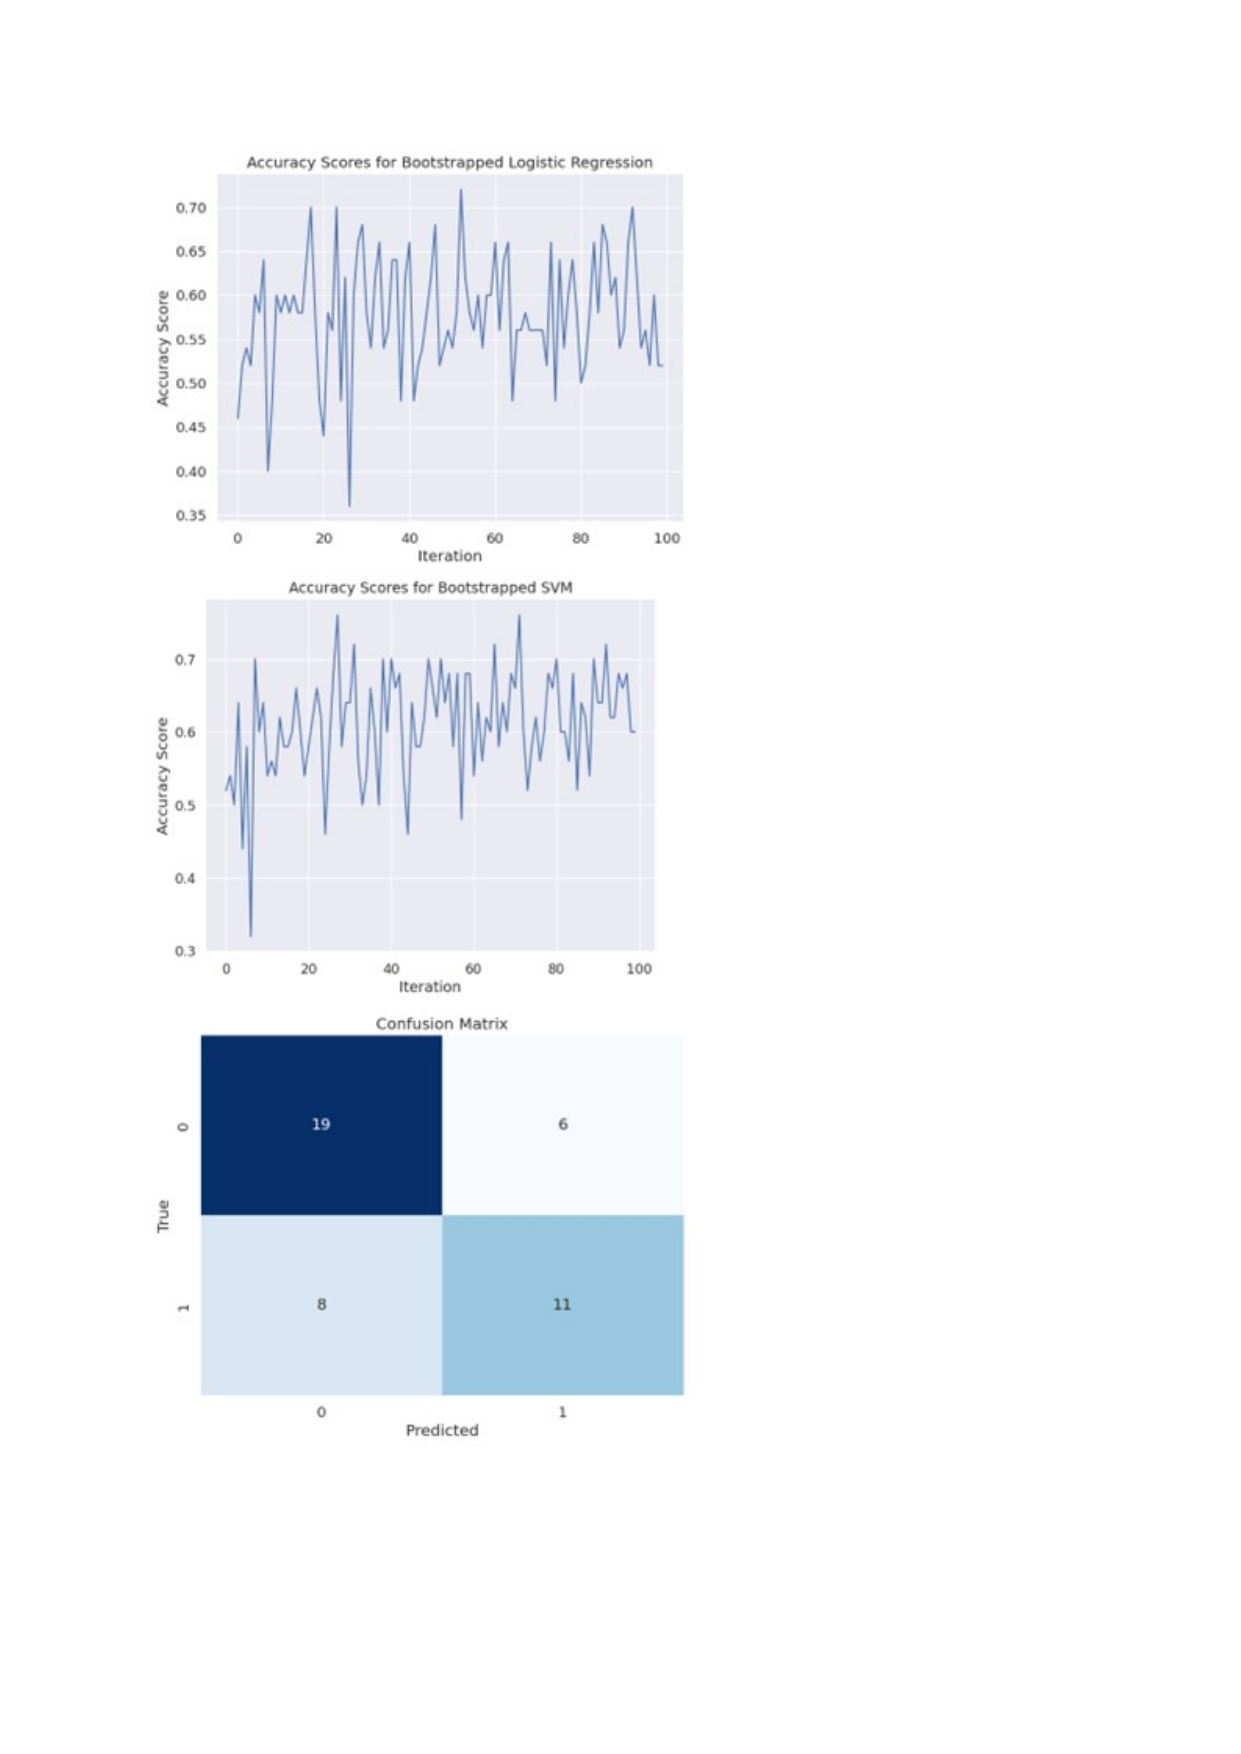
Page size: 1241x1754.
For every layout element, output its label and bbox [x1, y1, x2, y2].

picture [150, 150, 691, 572]
picture [150, 574, 663, 1003]
picture [150, 1010, 691, 1447]
